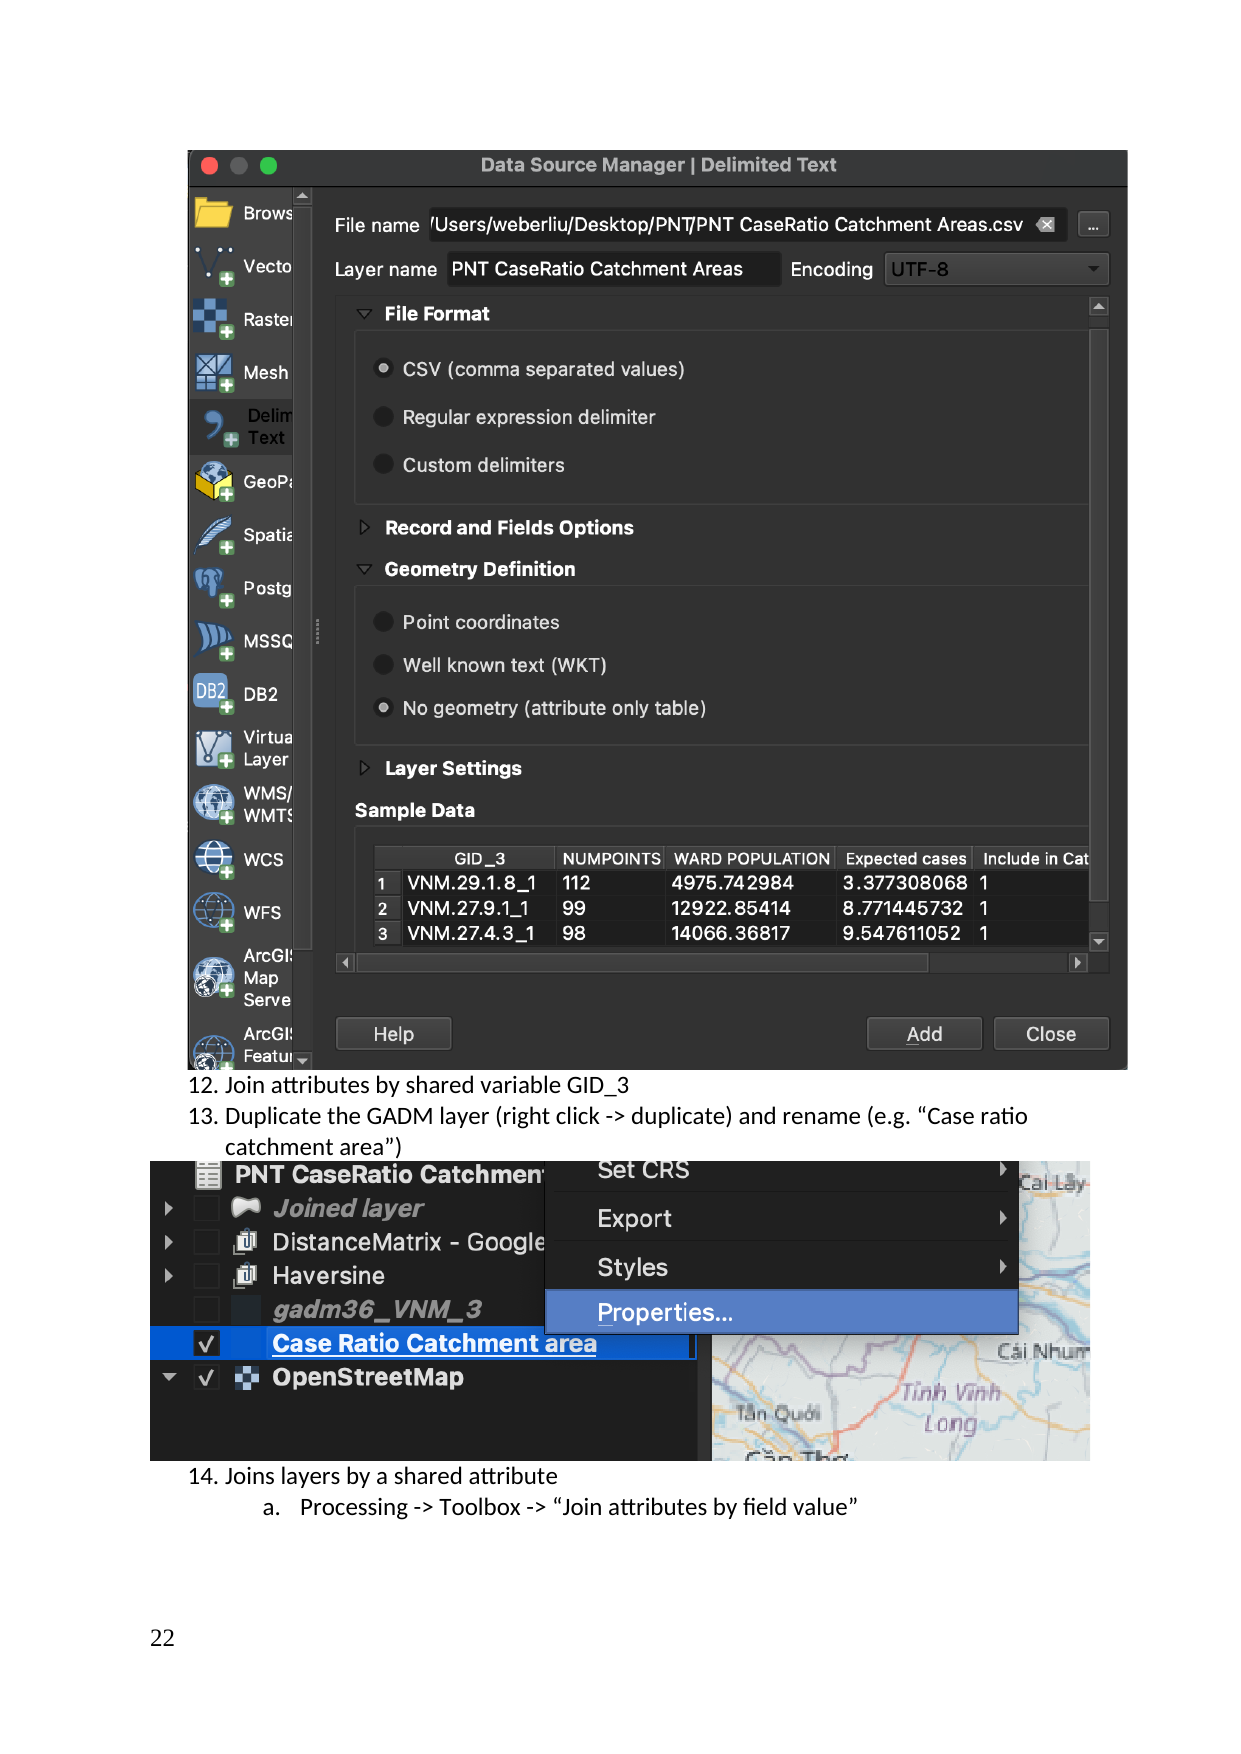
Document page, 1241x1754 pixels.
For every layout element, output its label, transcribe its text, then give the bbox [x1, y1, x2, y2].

list Duplicate the GADM layer (right click -> duplicate) and rename (e.g. “Case ratio catchment area”) [187, 1100, 1090, 1161]
list Joins layers by a shared attribute [187, 1461, 1090, 1491]
list Join attributes by shared variable GID_3 [187, 1070, 1090, 1100]
picture [150, 1161, 1091, 1461]
list Processing -> Toolbox -> “Join attributes by field value” [262, 1491, 1090, 1521]
picture [187, 150, 1128, 1070]
